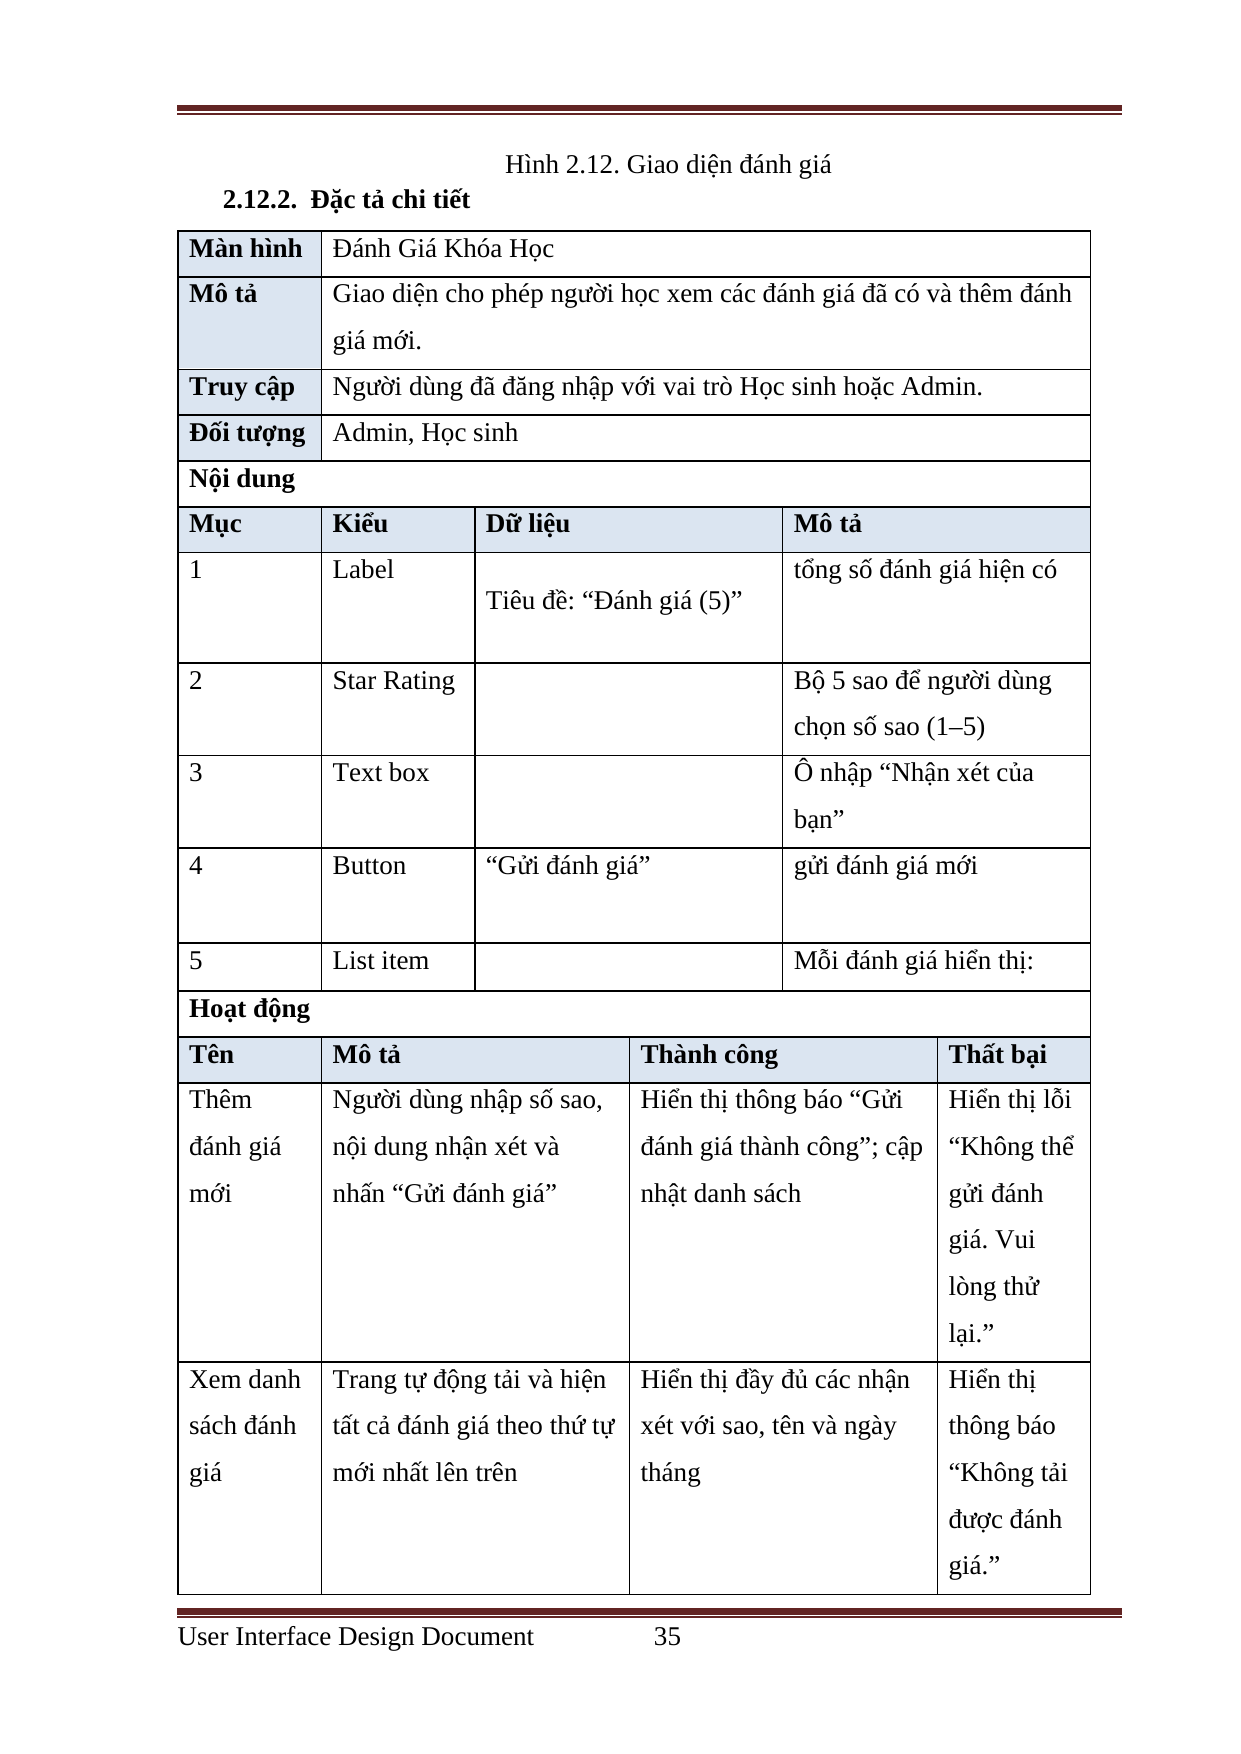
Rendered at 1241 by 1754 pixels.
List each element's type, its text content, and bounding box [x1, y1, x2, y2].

table_cell Nội dung [179, 462, 1090, 506]
table_cell Text box [322, 756, 474, 847]
table_cell Star Rating [322, 664, 474, 755]
table_cell “Gửi đánh giá” [476, 849, 782, 942]
table_cell Người dùng nhập số sao, nội dung nhận xét và nhấn “Gửi đánh giá” [322, 1084, 629, 1361]
table_cell tổng số đánh giá hiện có [783, 553, 1090, 662]
table_cell Dữ liệu [476, 508, 782, 552]
table_cell Người dùng đã đăng nhập với vai trò Học sinh hoặc Admin. [322, 370, 1090, 414]
table_cell Tiêu đề: “Đánh giá (5)” [476, 553, 782, 662]
table_cell Hiển thị thông báo “Gửi đánh giá thành công”; cập nhật danh sách [630, 1084, 937, 1361]
table_cell Hiển thị đầy đủ các nhận xét với sao, tên và ngày tháng [630, 1363, 937, 1594]
table_cell Thành công [630, 1038, 937, 1082]
table_cell Giao diện cho phép người học xem các đánh giá đã có và thêm đánh giá mới. [322, 278, 1090, 368]
table_header Màn hình [179, 232, 321, 276]
table_cell 2 [179, 664, 321, 755]
table_cell Admin, Học sinh [322, 416, 1090, 460]
table_cell 4 [179, 849, 321, 942]
table_cell Xem danh sách đánh giá [179, 1363, 321, 1594]
table_cell Mục [179, 508, 321, 552]
table_cell Mô tả [322, 1038, 629, 1082]
table_cell Mô tả [783, 508, 1090, 552]
table_cell Mô tả [179, 278, 321, 368]
table_cell [476, 944, 782, 990]
table_cell [476, 664, 782, 755]
table_cell Button [322, 849, 474, 942]
table_cell Đối tượng [179, 416, 321, 460]
table_cell 5 [179, 944, 321, 990]
table_cell Bộ 5 sao để người dùng chọn số sao (1–5) [783, 664, 1090, 755]
table_cell Hoạt động [179, 992, 1090, 1036]
table_cell List item [322, 944, 474, 990]
table_cell Label [322, 553, 474, 662]
table_cell gửi đánh giá mới [783, 849, 1090, 942]
list Đặc tả chi tiết [223, 183, 1122, 214]
table_cell 1 [179, 553, 321, 662]
table_cell 3 [179, 756, 321, 847]
table_cell Thêm đánh giá mới [179, 1084, 321, 1361]
table_cell Kiểu [322, 508, 474, 552]
table_cell Truy cập [179, 370, 321, 414]
table_cell [476, 756, 782, 847]
table_cell Tên [179, 1038, 321, 1082]
table_cell Mỗi đánh giá hiển thị: [783, 944, 1090, 990]
table_cell Thất bại [938, 1038, 1090, 1082]
table_header Đánh Giá Khóa Học [322, 232, 1090, 276]
table_cell Trang tự động tải và hiện tất cả đánh giá theo thứ tự mới nhất lên trên [322, 1363, 629, 1594]
table_cell Ô nhập “Nhận xét của bạn” [783, 756, 1090, 847]
table_cell Hiển thị lỗi “Không thể gửi đánh giá. Vui lòng thử lại.” [938, 1084, 1090, 1361]
list Hình 2.12. Giao diện đánh giá [215, 148, 1122, 179]
table_cell Hiển thị thông báo “Không tải được đánh giá.” [938, 1363, 1090, 1594]
